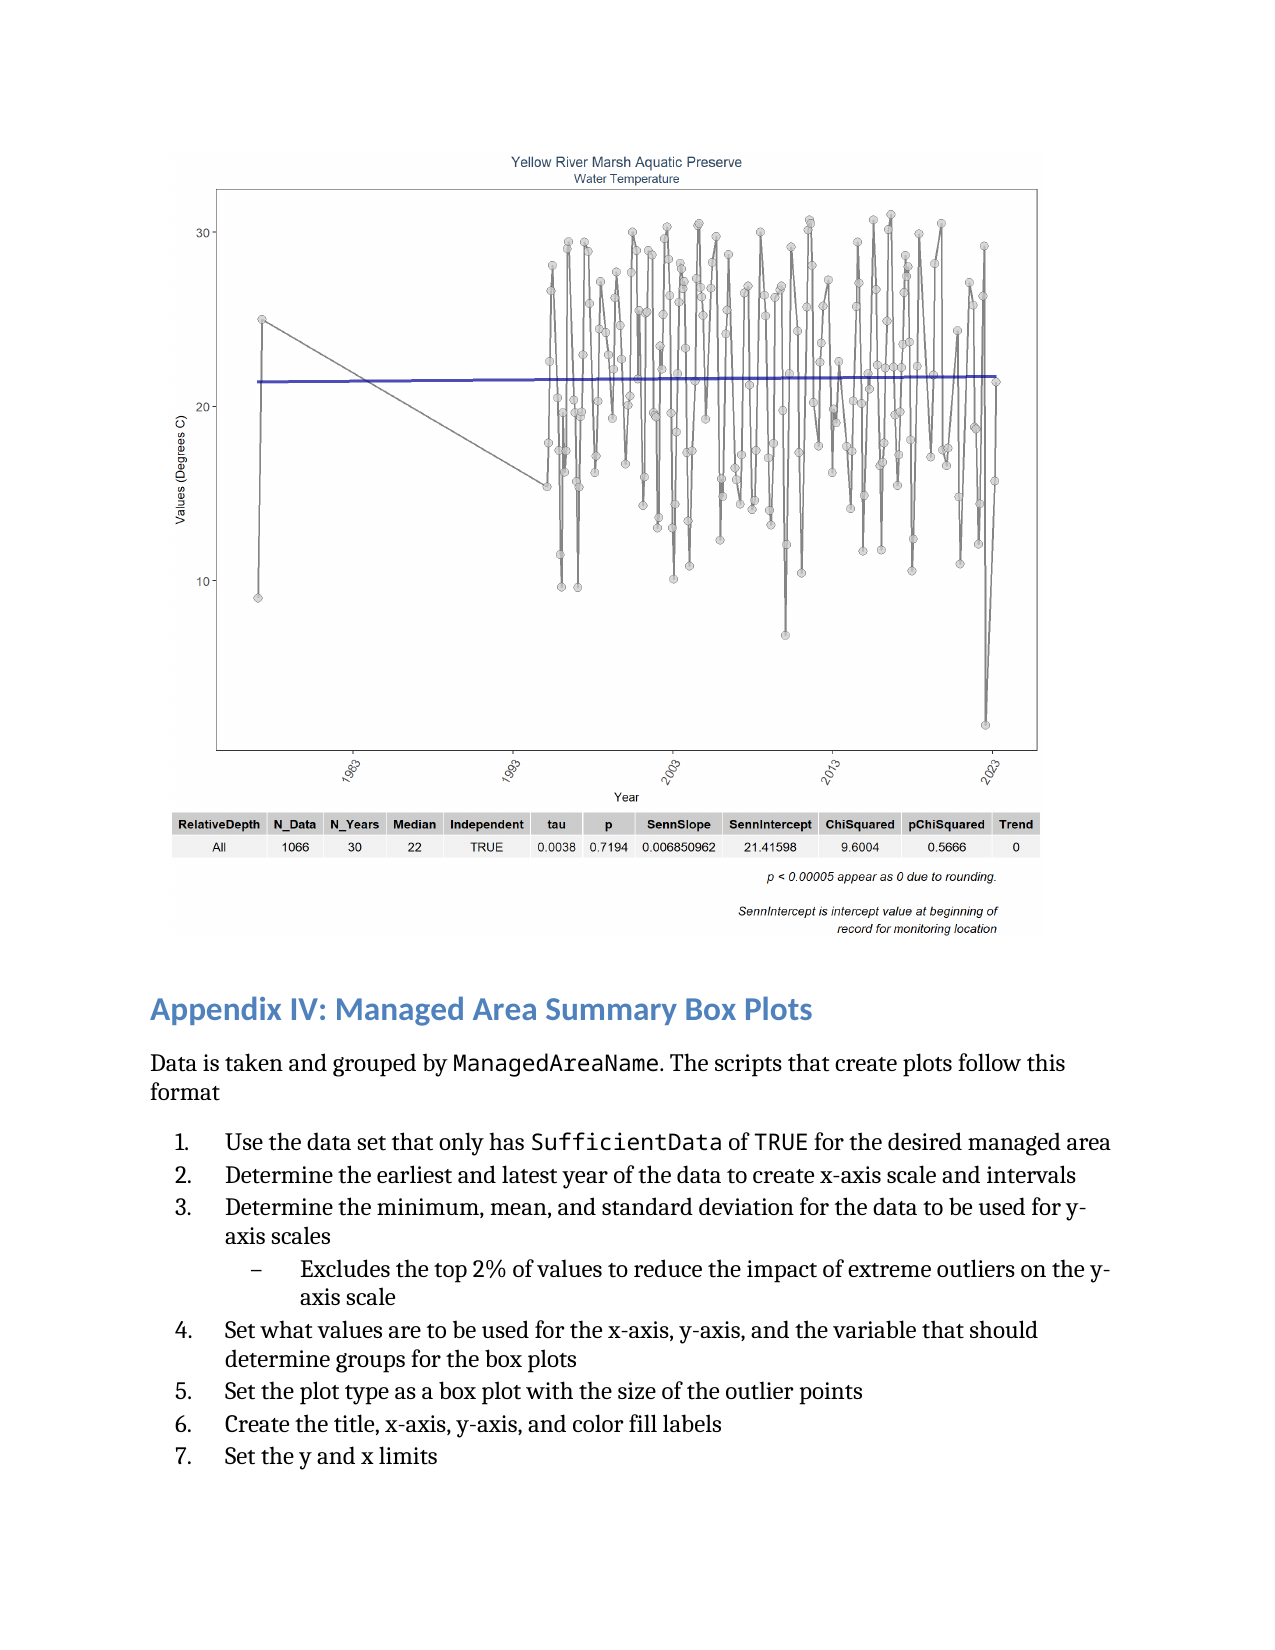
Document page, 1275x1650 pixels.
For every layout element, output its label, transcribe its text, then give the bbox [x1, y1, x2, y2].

list Determine the minimum, mean, and standard deviation for the data to be used for y-axis scales [175, 1193, 1125, 1251]
list Determine the earliest and latest year of the data to create x-axis scale and intervals [175, 1161, 1125, 1189]
list Create the title, x-axis, y-axis, and color fill labels [175, 1409, 1125, 1438]
list Set the plot type as a box plot with the size of the outlier points [175, 1377, 1125, 1406]
subtitle Appendix IV: Managed Area Summary Box Plots [150, 987, 1125, 1028]
text Data is taken and grouped by ManagedAreaName. The scripts that create plots follow this format [150, 1047, 1125, 1107]
list Set what values are to be used for the x-axis, y-axis, and the variable that should determine groups for the box plots [175, 1316, 1125, 1373]
picture [168, 150, 1044, 938]
list Use the data set that only has SufficientData of TRUE for the desired managed area [175, 1126, 1125, 1157]
list Excludes the top 2% of values to reduce the impact of extreme outliers on the y-axis scale [250, 1254, 1125, 1312]
list Set the y and x limits [175, 1442, 1125, 1471]
